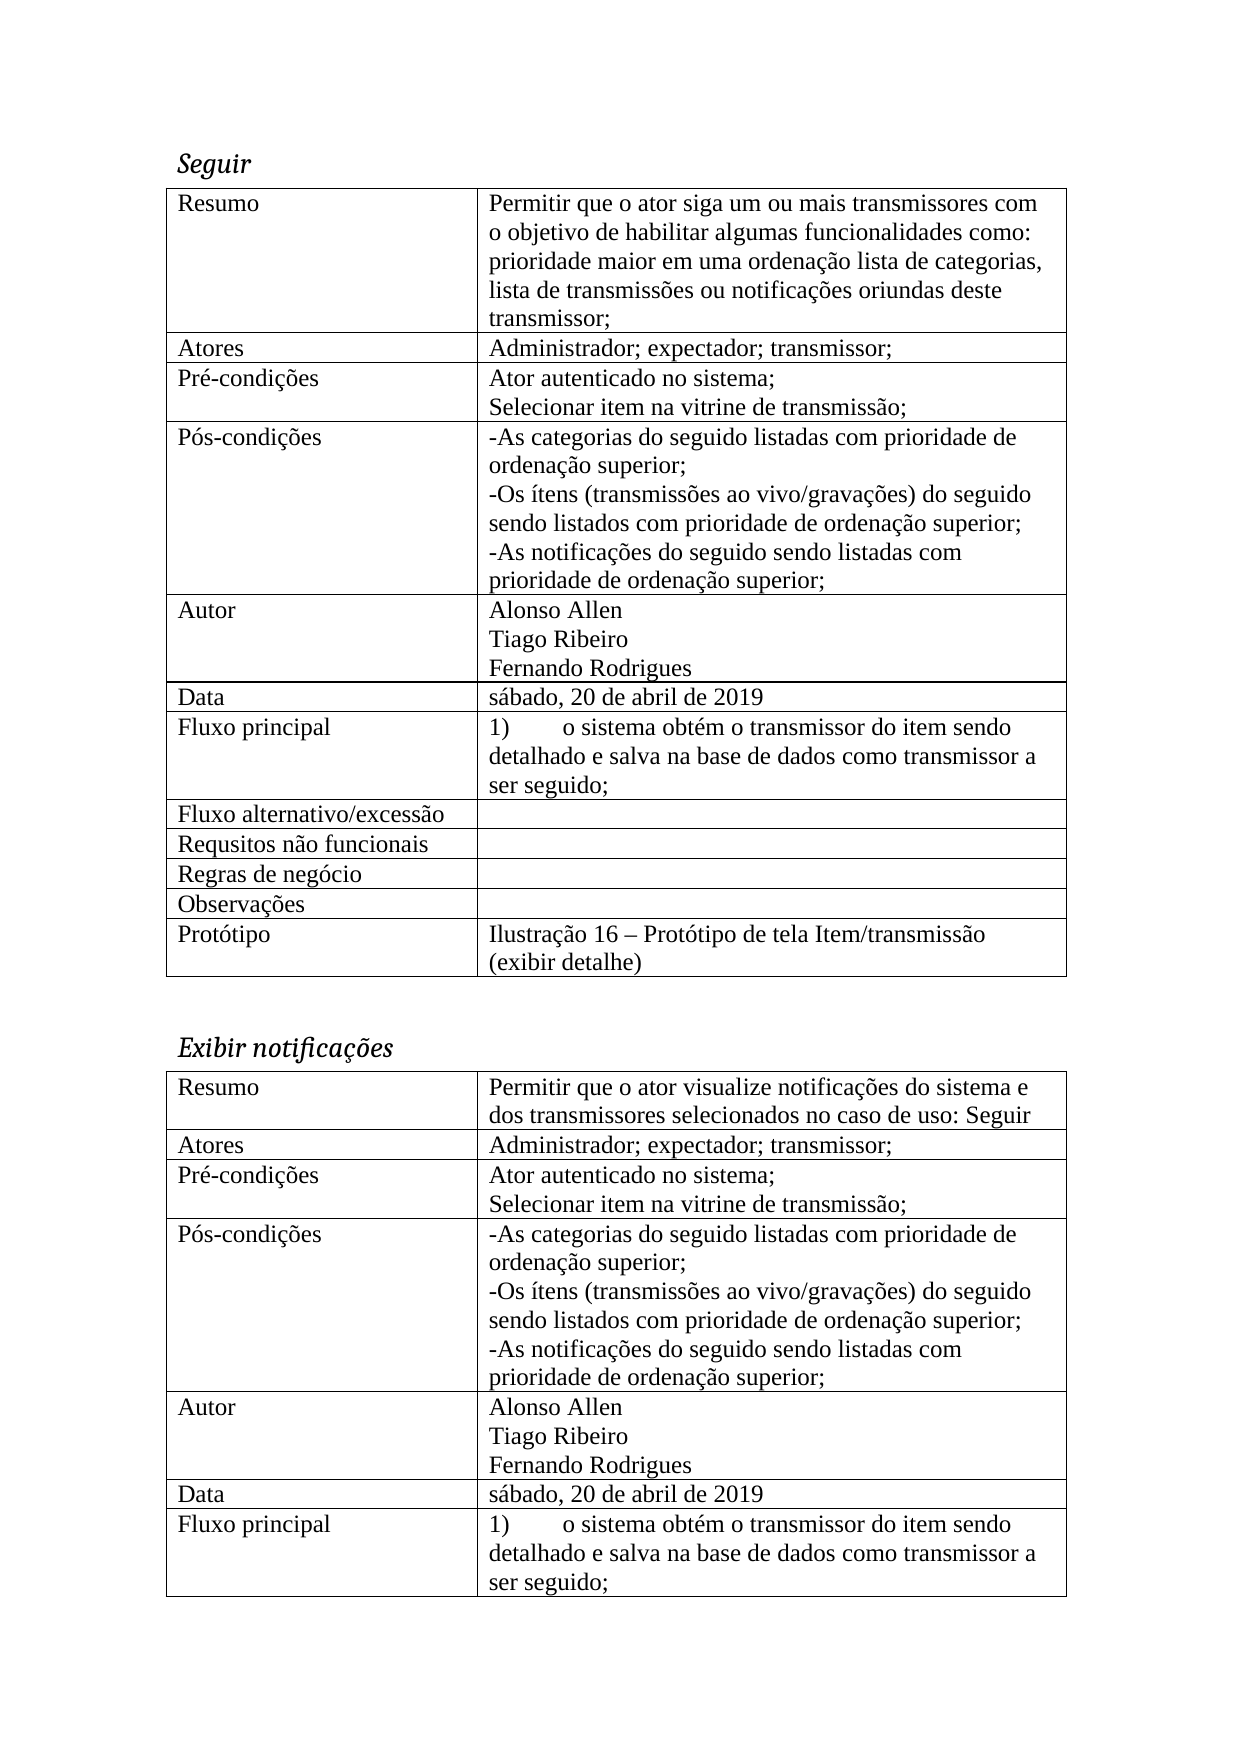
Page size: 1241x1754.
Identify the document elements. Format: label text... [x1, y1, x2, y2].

table_cell Fluxo alternativo/excessão [167, 800, 477, 828]
table_cell Administrador; expectador; transmissor; [478, 1130, 1066, 1159]
table_header Permitir que o ator visualize notificações do sistema e dos transmissores selecionados no caso de uso: Seguir [478, 1072, 1066, 1129]
table_cell o sistema obtém o transmissor do item sendo detalhado e salva na base de dados como transmissor a ser seguido; [478, 712, 1066, 798]
table_cell Pré-condições [167, 1160, 477, 1218]
table_cell Fluxo principal [167, 712, 477, 798]
table_cell Regras de negócio [167, 859, 477, 888]
table_cell -As categorias do seguido listadas com prioridade de ordenação superior; -Os ítens (transmissões ao vivo/gravações) do seguido sendo listados com prioridade de ordenação superior; -As notificações do seguido sendo listadas com prioridade de ordenação superior; [478, 422, 1066, 594]
table_cell o sistema obtém o transmissor do item sendo detalhado e salva na base de dados como transmissor a ser seguido; [478, 1509, 1066, 1596]
table_cell Atores [167, 333, 477, 362]
table_cell Data [167, 1480, 477, 1508]
table_cell Pós-condições [167, 1219, 477, 1391]
table_cell sábado, 20 de abril de 2019 [478, 683, 1066, 711]
table_cell Administrador; expectador; transmissor; [478, 333, 1066, 362]
table_cell Atores [167, 1130, 477, 1159]
table_cell [478, 800, 1066, 828]
table_cell Alonso Allen Tiago Ribeiro Fernando Rodrigues [478, 1392, 1066, 1478]
table_cell Protótipo [167, 919, 477, 976]
table_cell [478, 889, 1066, 918]
table_cell Ilustração 16 – Protótipo de tela Item/transmissão (exibir detalhe) [478, 919, 1066, 976]
table_cell Requsitos não funcionais [167, 829, 477, 858]
table_cell Ator autenticado no sistema; Selecionar item na vitrine de transmissão; [478, 1160, 1066, 1218]
table_cell Alonso Allen Tiago Ribeiro Fernando Rodrigues [478, 595, 1066, 681]
table_header Resumo [167, 1072, 477, 1129]
table_cell Autor [167, 1392, 477, 1478]
table_header Permitir que o ator siga um ou mais transmissores com o objetivo de habilitar algumas funcionalidades como: prioridade maior em uma ordenação lista de categorias, lista de transmissões ou notificações oriundas deste transmissor; [478, 189, 1066, 332]
table_cell Ator autenticado no sistema; Selecionar item na vitrine de transmissão; [478, 363, 1066, 421]
table_cell Data [167, 683, 477, 711]
table_cell Observações [167, 889, 477, 918]
subtitle Seguir [177, 148, 1063, 181]
table_cell Autor [167, 595, 477, 681]
table_cell Pré-condições [167, 363, 477, 421]
table_cell -As categorias do seguido listadas com prioridade de ordenação superior; -Os ítens (transmissões ao vivo/gravações) do seguido sendo listados com prioridade de ordenação superior; -As notificações do seguido sendo listadas com prioridade de ordenação superior; [478, 1219, 1066, 1391]
table_cell [478, 859, 1066, 888]
subtitle Exibir notificações [177, 1031, 1063, 1064]
table_cell [478, 829, 1066, 858]
table_cell sábado, 20 de abril de 2019 [478, 1480, 1066, 1508]
table_header Resumo [167, 189, 477, 332]
table_cell Fluxo principal [167, 1509, 477, 1596]
table_cell Pós-condições [167, 422, 477, 594]
